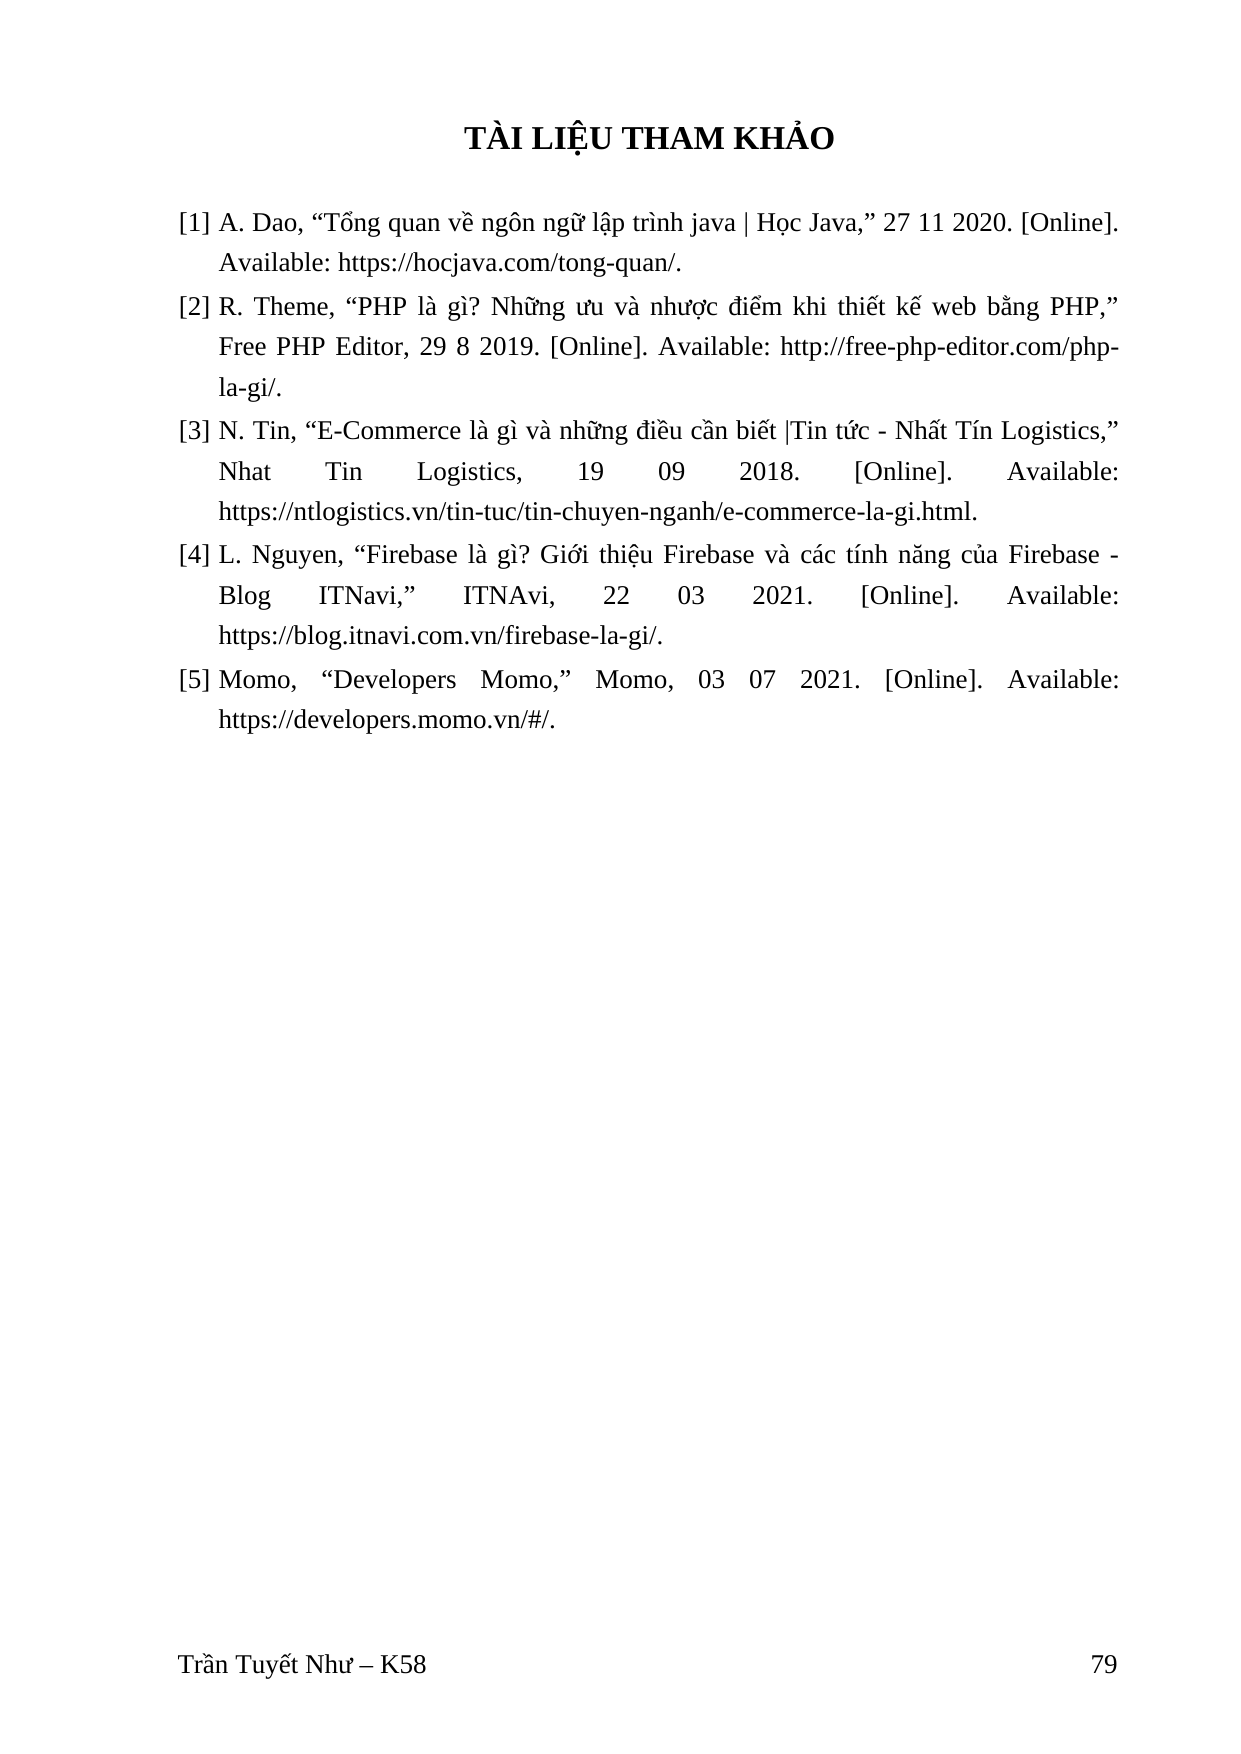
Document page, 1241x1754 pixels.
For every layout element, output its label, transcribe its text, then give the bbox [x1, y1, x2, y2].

table_cell [2] [177, 288, 217, 413]
subtitle TÀI LIỆU THAM KHẢO [177, 118, 1122, 156]
table_header A. Dao, “Tổng quan về ngôn ngữ lập trình java | Học Java,” 27 11 2020. [Online]. Available: https://hocjava.com/tong-quan/. [217, 204, 1122, 288]
table_cell R. Theme, “PHP là gì? Những ưu và nhược điểm khi thiết kế web bằng PHP,” Free PHP Editor, 29 8 2019. [Online]. Available: http://free-php-editor.com/php-la-gi/. [217, 288, 1122, 413]
table_header [1] [177, 204, 217, 288]
table_cell L. Nguyen, “Firebase là gì? Giới thiệu Firebase và các tính năng của Firebase - Blog ITNavi,” ITNAvi, 22 03 2021. [Online]. Available: https://blog.itnavi.com.vn/firebase-la-gi/. [217, 537, 1122, 661]
table_cell [4] [177, 537, 217, 661]
table_cell [3] [177, 413, 217, 537]
table_cell N. Tin, “E-Commerce là gì và những điều cần biết |Tin tức - Nhất Tín Logistics,” Nhat Tin Logistics, 19 09 2018. [Online]. Available: https://ntlogistics.vn/tin-tuc/tin-chuyen-nganh/e-commerce-la-gi.html. [217, 413, 1122, 537]
table_cell Momo, “Developers Momo,” Momo, 03 07 2021. [Online]. Available: https://developers.momo.vn/#/. [217, 661, 1122, 745]
table_cell [5] [177, 661, 217, 745]
